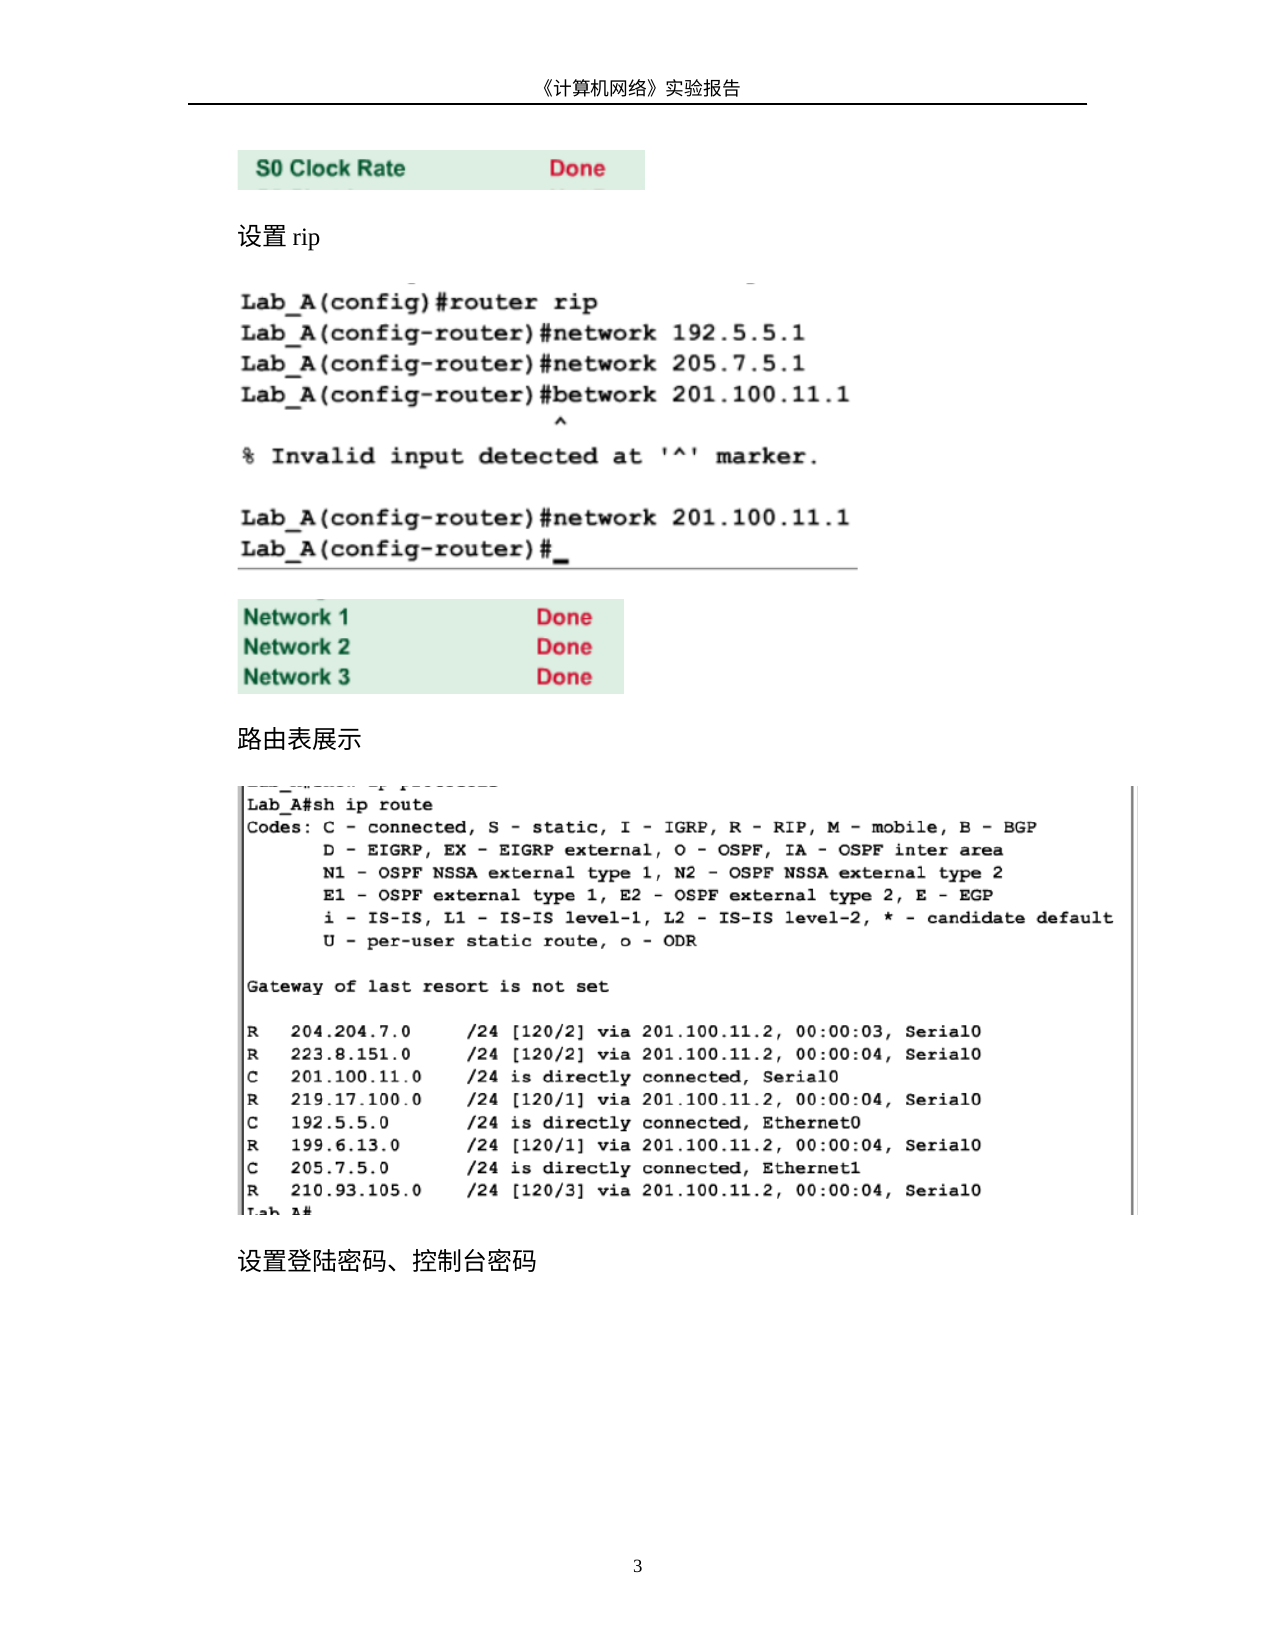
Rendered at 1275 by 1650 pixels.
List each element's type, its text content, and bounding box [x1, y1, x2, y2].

list 路由表展示 [187, 720, 1087, 756]
picture [237, 283, 858, 573]
picture [237, 599, 624, 694]
list 设置登陆密码、控制台密码 [187, 1242, 1087, 1278]
picture [237, 150, 645, 190]
picture [237, 786, 1138, 1215]
list 设置rip [187, 217, 1087, 253]
